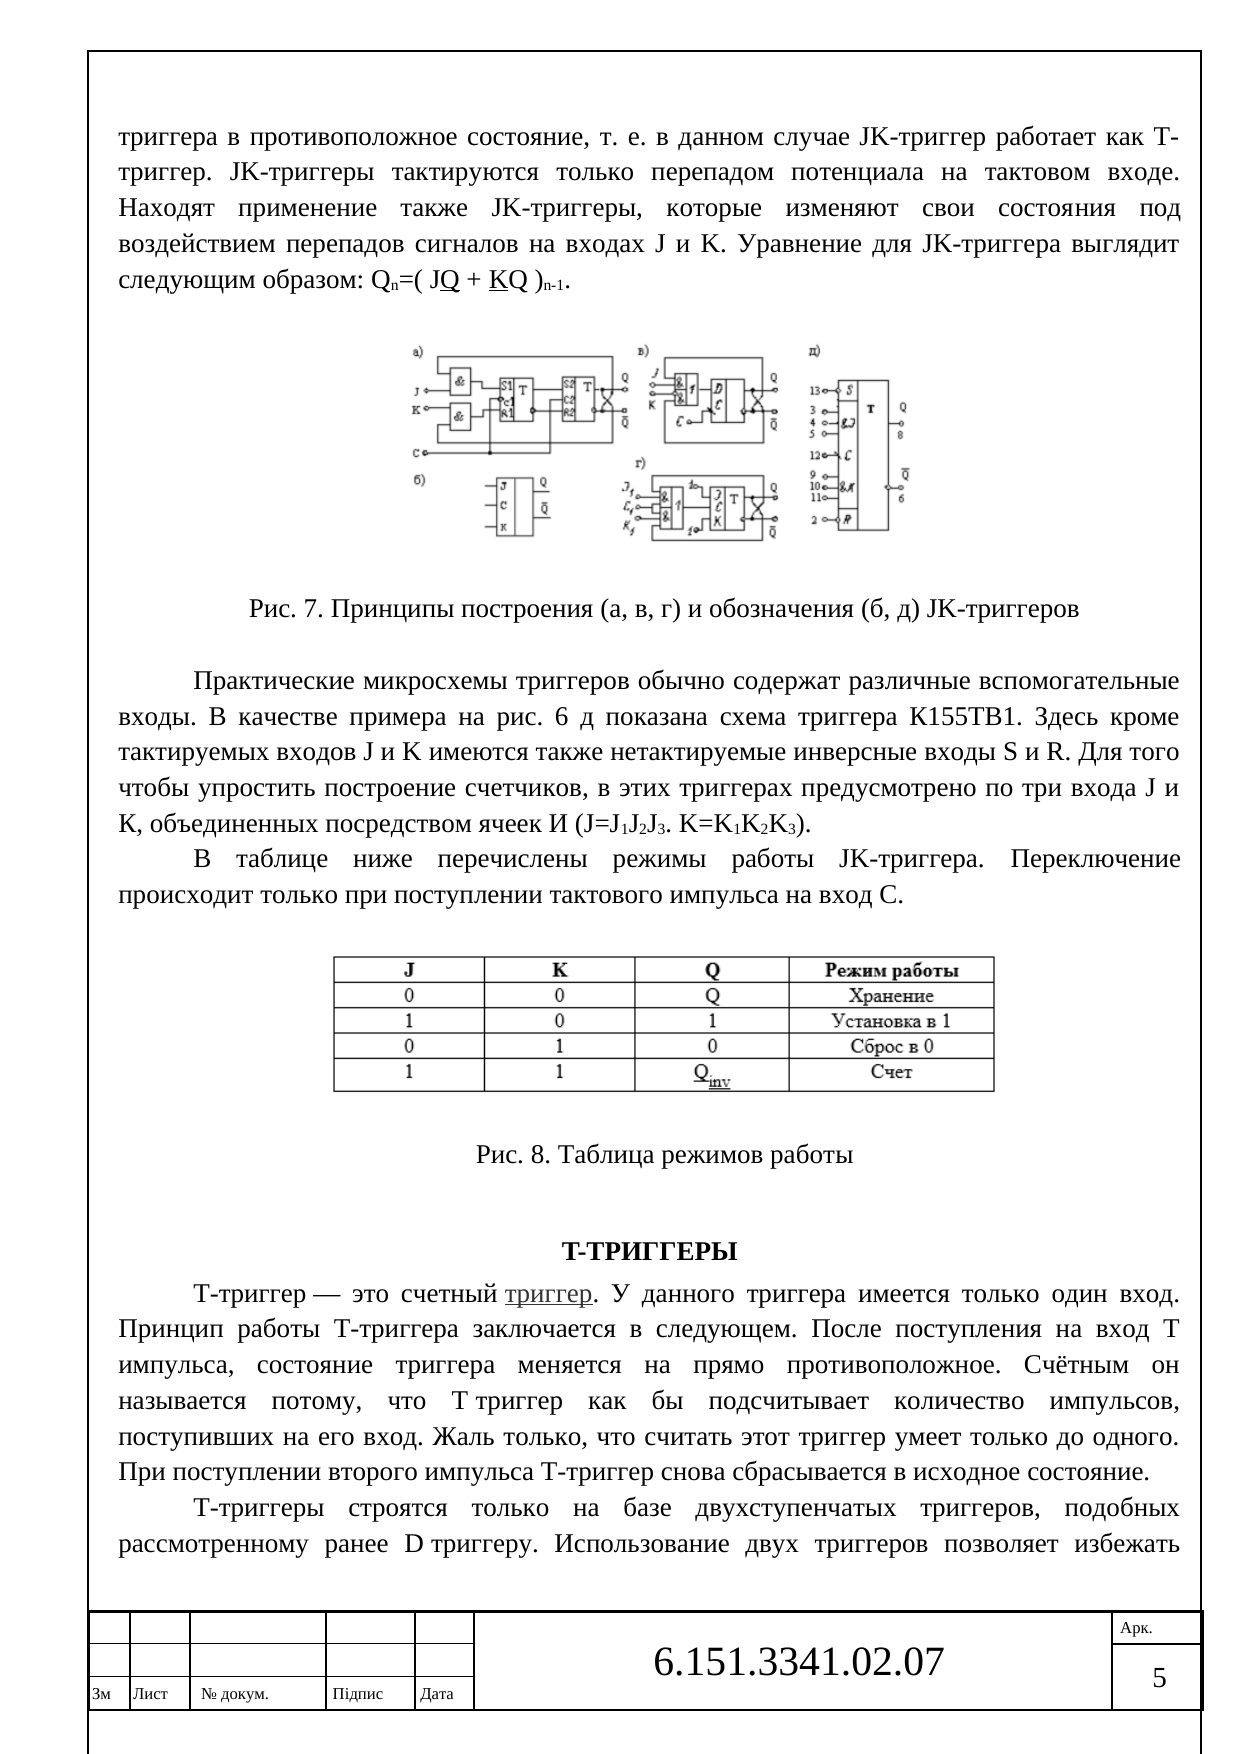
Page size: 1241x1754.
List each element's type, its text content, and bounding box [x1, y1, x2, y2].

text Рис. 8. Таблица режимов работы [118, 1138, 1181, 1169]
subtitle T-триггеры [118, 1235, 1181, 1266]
picture [372, 334, 957, 553]
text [118, 120, 1181, 294]
text Рис. 7. Принципы построения (а, в, г) и обозначения (б, д) JK-триггеров [118, 592, 1181, 623]
picture [322, 942, 1006, 1106]
text T-триггер — это счетный триггер. У данного триггера имеется только один вход. Принцип работы T-триггера заключается в следующем. После поступления на вход T импульса, состояние триггера меняется на прямо противоположное. Счётным он называется потому, что T триггер как бы подсчитывает количество импульсов, поступивших на его вход. Жаль только, что считать этот триггер умеет только до одного. При поступлении второго импульса T-триггер снова сбрасывается в исходное состояние. [118, 1277, 1181, 1486]
text Практические микросхемы триггеров обычно содержат различные вспомогательные входы. В качестве примера на рис. 6 д показана схема триггера К155ТВ1. Здесь кроме тактируемых входов J и K имеются также нетактируемые инверсные входы S и R. Для того чтобы упростить построение счетчиков, в этих триггерах предусмотрено по три входа J и К, объединенных посредством ячеек И (J=J1J2J3. K=K1K2K3). [118, 664, 1181, 838]
text В таблице ниже перечислены режимы работы JK-триггера. Переключение происходит только при поступлении тактового импульса на вход C. [118, 842, 1181, 909]
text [118, 1491, 1181, 1558]
